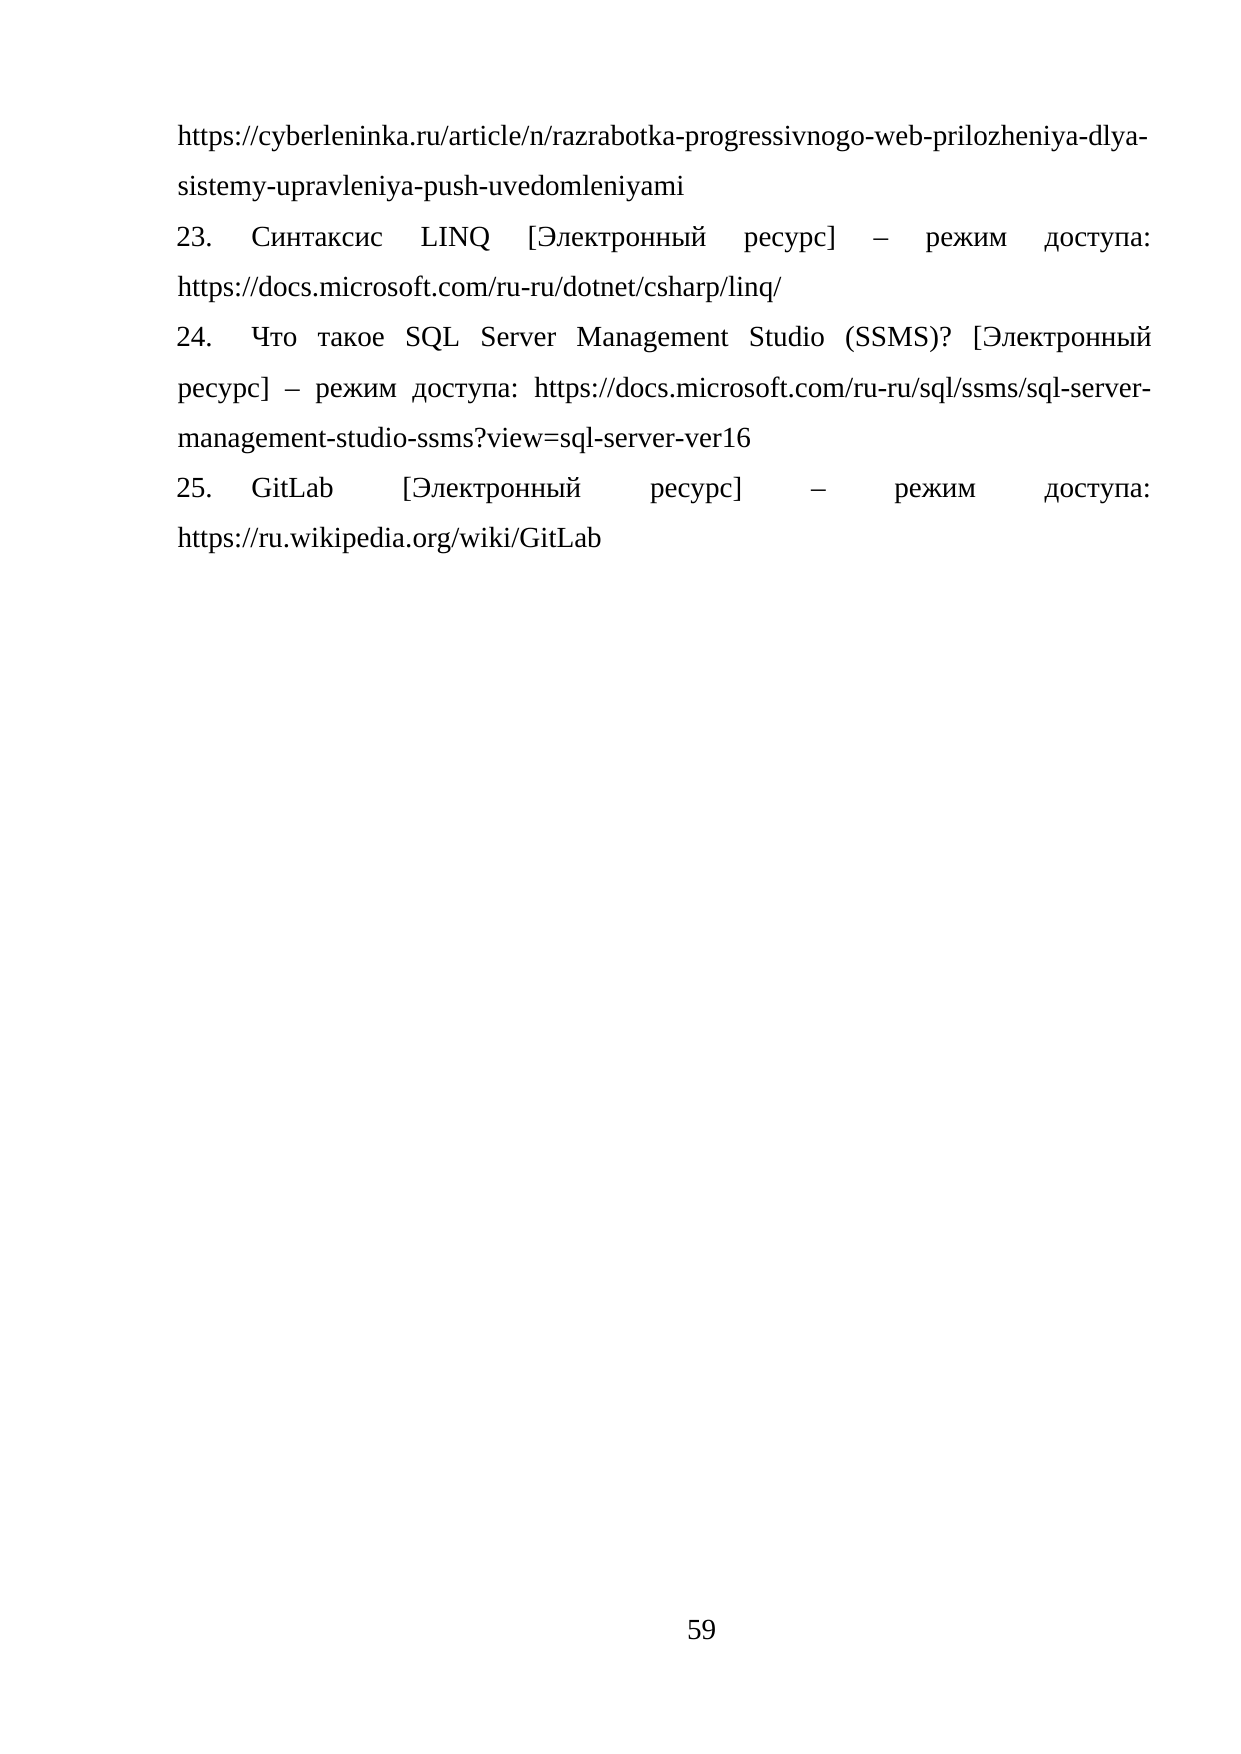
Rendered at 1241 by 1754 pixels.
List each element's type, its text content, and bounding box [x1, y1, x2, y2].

list GitLab [Электронный ресурс] – режим доступа: https://ru.wikipedia.org/wiki/GitLab [176, 470, 1152, 554]
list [176, 118, 1152, 202]
list Что такое SQL Server Management Studio (SSMS)? [Электронный ресурс] – режим доступа: https://docs.microsoft.com/ru-ru/sql/ssms/sql-server-management-studio-ssms?view=sql-server-ver16 [176, 319, 1152, 453]
list Синтаксис LINQ [Электронный ресурс] – режим доступа: https://docs.microsoft.com/ru-ru/dotnet/csharp/linq/ [176, 219, 1152, 303]
